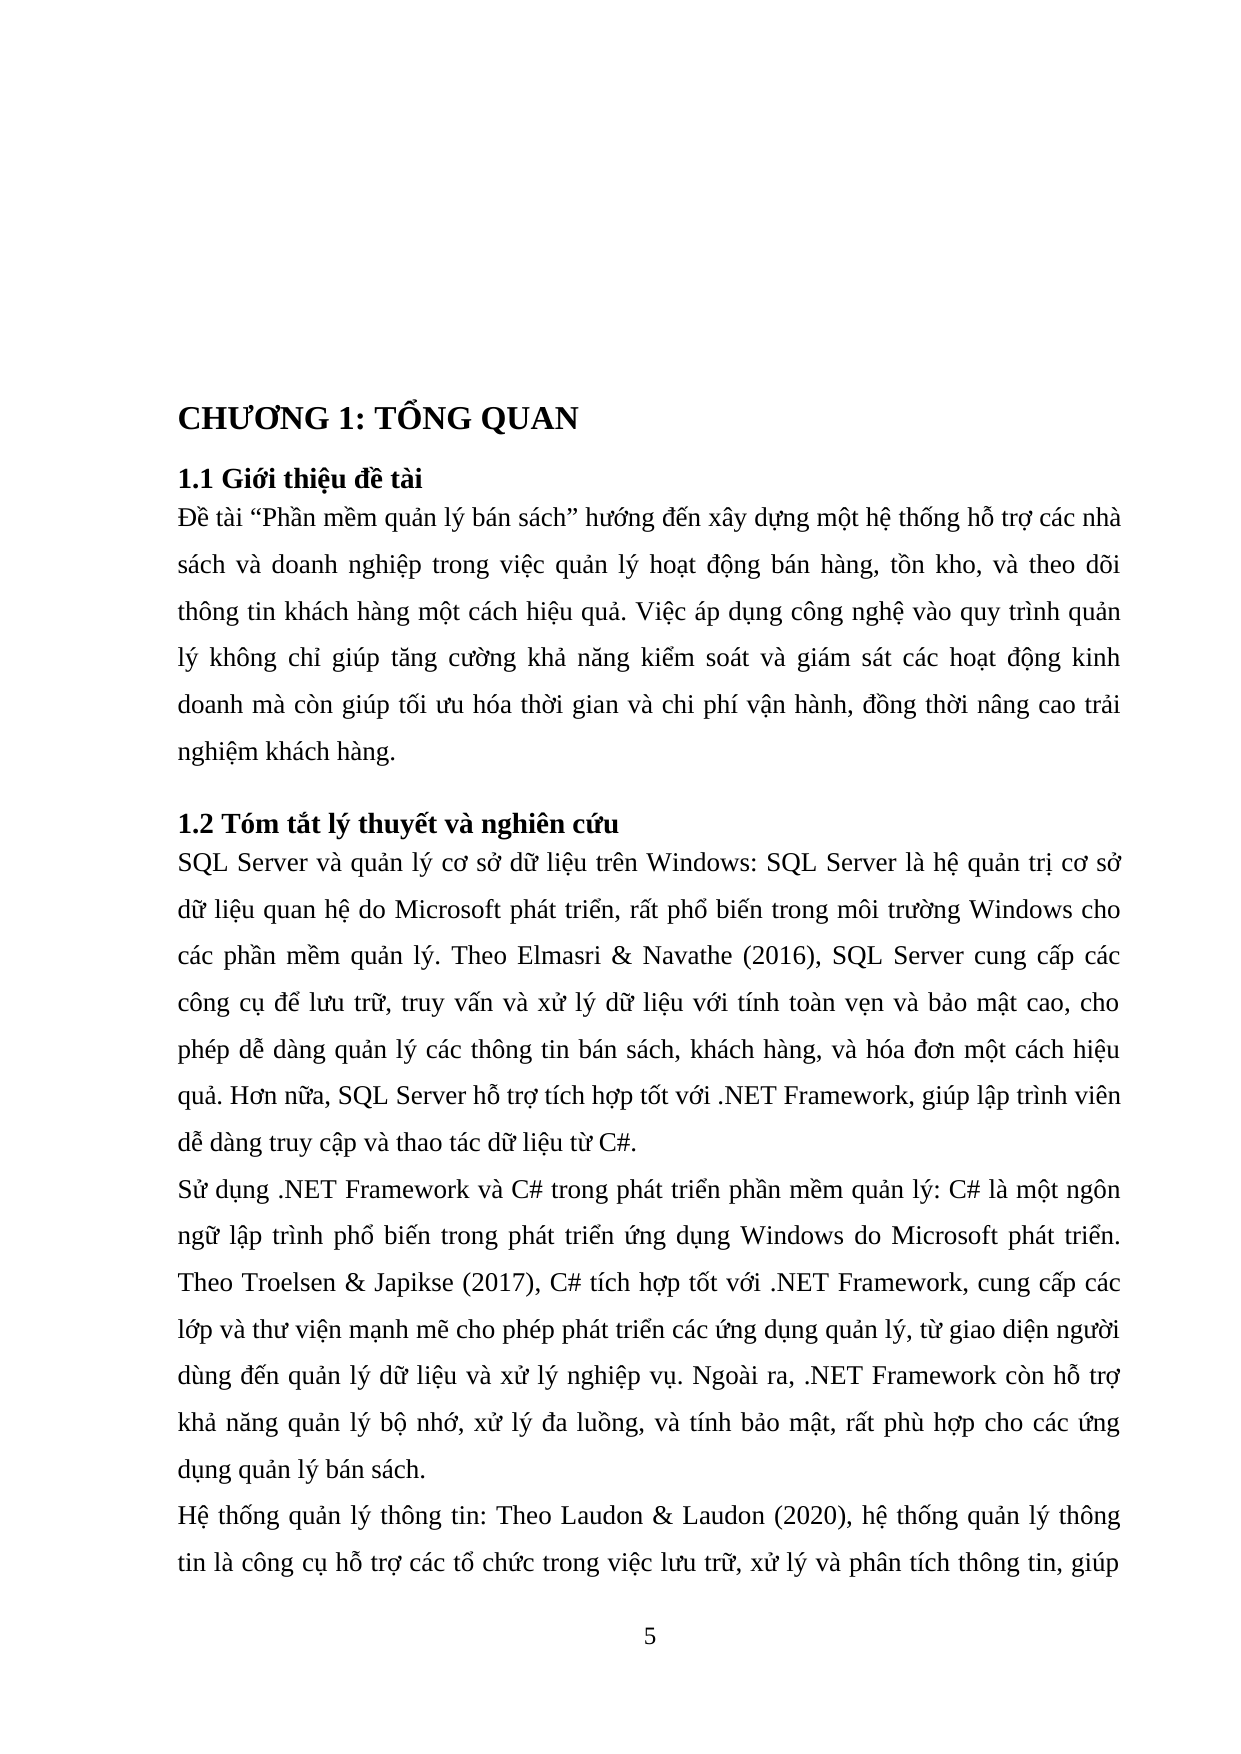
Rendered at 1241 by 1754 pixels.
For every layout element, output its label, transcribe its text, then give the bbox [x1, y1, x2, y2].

text SQL Server và quản lý cơ sở dữ liệu trên Windows: SQL Server là hệ quản trị cơ sở dữ liệu quan hệ do Microsoft phát triển, rất phổ biến trong môi trường Windows cho các phần mềm quản lý. Theo Elmasri & Navathe (2016), SQL Server cung cấp các công cụ để lưu trữ, truy vấn và xử lý dữ liệu với tính toàn vẹn và bảo mật cao, cho phép dễ dàng quản lý các thông tin bán sách, khách hàng, và hóa đơn một cách hiệu quả. Hơn nữa, SQL Server hỗ trợ tích hợp tốt với .NET Framework, giúp lập trình viên dễ dàng truy cập và thao tác dữ liệu từ C#. [177, 846, 1122, 1157]
text Đề tài “Phần mềm quản lý bán sách” hướng đến xây dựng một hệ thống hỗ trợ các nhà sách và doanh nghiệp trong việc quản lý hoạt động bán hàng, tồn kho, và theo dõi thông tin khách hàng một cách hiệu quả. Việc áp dụng công nghệ vào quy trình quản lý không chỉ giúp tăng cường khả năng kiểm soát và giám sát các hoạt động kinh doanh mà còn giúp tối ưu hóa thời gian và chi phí vận hành, đồng thời nâng cao trải nghiệm khách hàng. [177, 501, 1122, 766]
subtitle CHƯƠNG 1: TỔNG QUAN [177, 398, 1122, 436]
subtitle 1.2 Tóm tắt lý thuyết và nghiên cứu [177, 806, 1122, 840]
text Sử dụng .NET Framework và C# trong phát triển phần mềm quản lý: C# là một ngôn ngữ lập trình phổ biến trong phát triển ứng dụng Windows do Microsoft phát triển. Theo Troelsen & Japikse (2017), C# tích hợp tốt với .NET Framework, cung cấp các lớp và thư viện mạnh mẽ cho phép phát triển các ứng dụng quản lý, từ giao diện người dùng đến quản lý dữ liệu và xử lý nghiệp vụ. Ngoài ra, .NET Framework còn hỗ trợ khả năng quản lý bộ nhớ, xử lý đa luồng, và tính bảo mật, rất phù hợp cho các ứng dụng quản lý bán sách. [177, 1173, 1122, 1484]
subtitle 1.1 Giới thiệu đề tài [177, 461, 1122, 495]
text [177, 1499, 1122, 1577]
